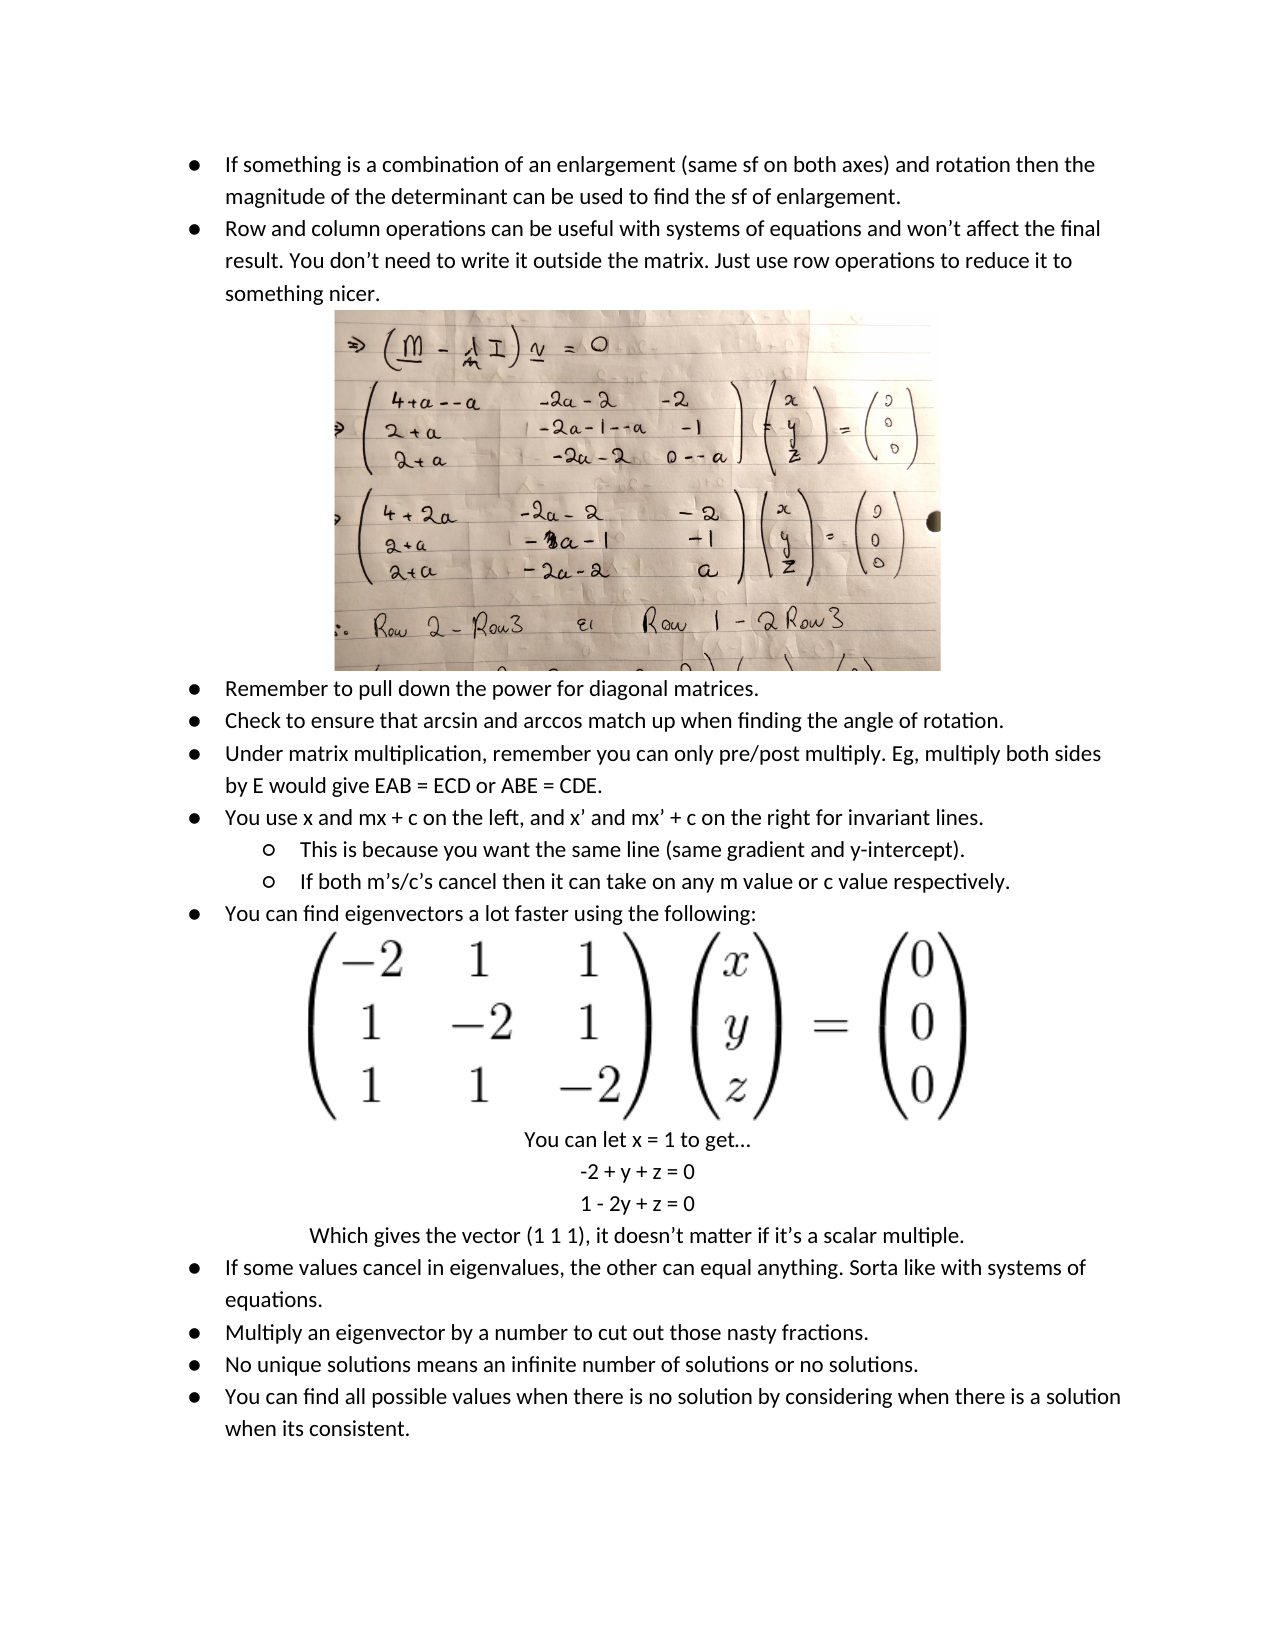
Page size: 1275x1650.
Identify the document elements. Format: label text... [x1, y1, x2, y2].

list If something is a combination of an enlargement (same sf on both axes) and rotation then the magnitude of the determinant can be used to find the sf of enlargement. [187, 150, 1125, 210]
list No unique solutions means an infinite number of solutions or no solutions. [187, 1350, 1125, 1378]
list Under matrix multiplication, remember you can only pre/post multiply. Eg, multiply both sides by E would give EAB = ECD or ABE = CDE. [187, 739, 1125, 799]
text Which gives the vector (1 1 1), it doesn’t matter if it’s a scalar multiple. [150, 1221, 1125, 1249]
list If both m’s/c’s cancel then it can take on any m value or c value respectively. [262, 867, 1125, 895]
list You use x and mx + c on the left, and x’ and mx’ + c on the right for invariant lines. [187, 803, 1125, 831]
picture [307, 931, 968, 1121]
list If some values cancel in eigenvalues, the other can equal anything. Sorta like with systems of equations. [187, 1253, 1125, 1314]
text -2 + y + z = 0 [150, 1157, 1125, 1185]
text You can let x = 1 to get… [150, 1125, 1125, 1153]
list Remember to pull down the power for diagonal matrices. [187, 674, 1125, 702]
list You can find all possible values when there is no solution by considering when there is a solution when its consistent. [187, 1382, 1125, 1442]
list Row and column operations can be useful with systems of equations and won’t affect the final result. You don’t need to write it outside the matrix. Just use row operations to reduce it to something nicer. [187, 214, 1125, 307]
picture [335, 310, 940, 671]
list You can find eigenvectors a lot faster using the following: [187, 899, 1125, 928]
list Multiply an eigenvector by a number to cut out those nasty fractions. [187, 1318, 1125, 1346]
text 1 - 2y + z = 0 [150, 1189, 1125, 1217]
list This is because you want the same line (same gradient and y-intercept). [262, 835, 1125, 863]
list Check to ensure that arcsin and arccos match up when finding the angle of rotation. [187, 706, 1125, 734]
